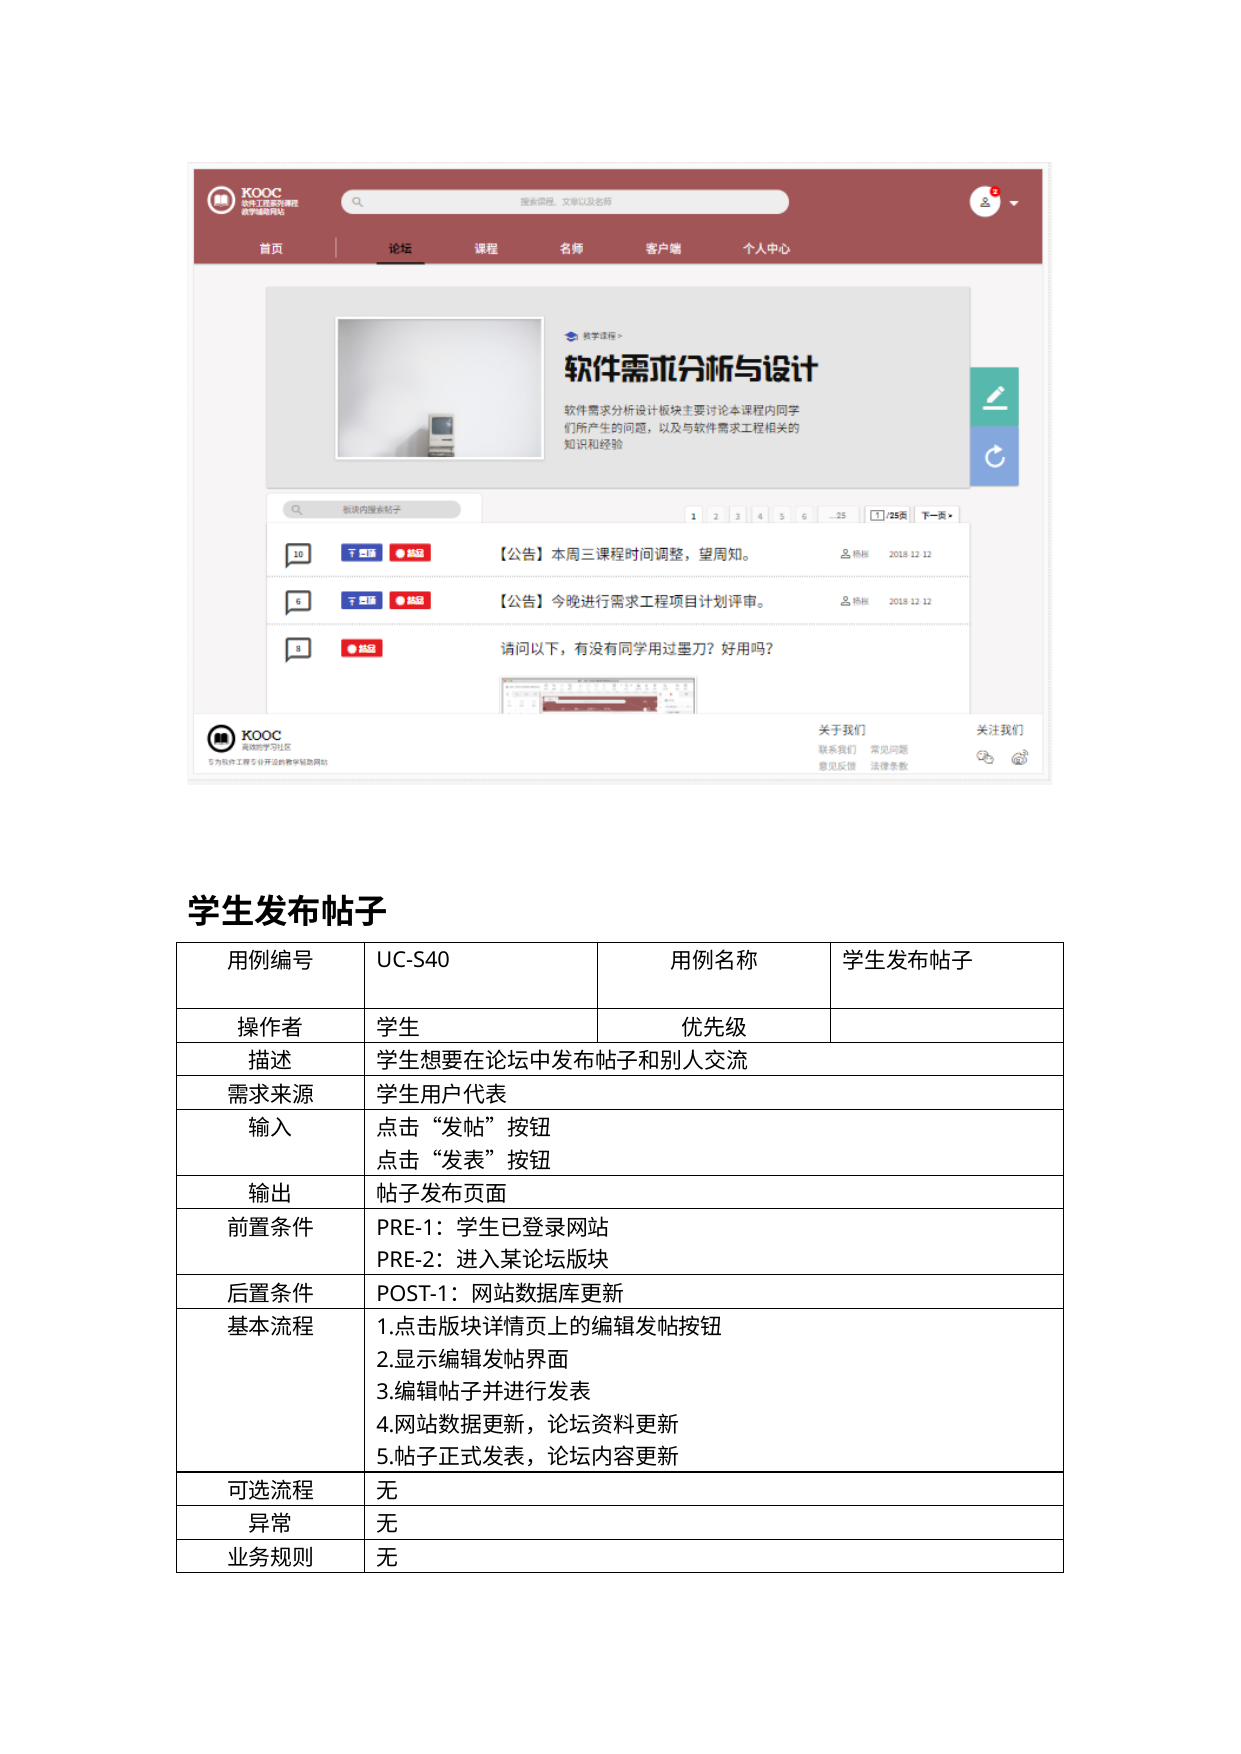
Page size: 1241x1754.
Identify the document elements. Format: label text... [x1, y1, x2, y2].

table_cell 基本流程 [177, 1309, 364, 1471]
table_cell 描述 [177, 1043, 364, 1075]
table_cell 异常 [177, 1506, 364, 1538]
table_cell 后置条件 [177, 1275, 364, 1308]
table_header 用例名称 [598, 943, 830, 1008]
table_cell 无 [365, 1540, 1063, 1572]
table_cell 前置条件 [177, 1209, 364, 1274]
table_cell 无 [365, 1473, 1063, 1505]
table_cell 1.点击版块详情页上的编辑发帖按钮 2.显示编辑发帖界面 3.编辑帖子并进行发表 4.网站数据更新，论坛资料更新 5.帖子正式发表，论坛内容更新 [365, 1309, 1063, 1471]
table_cell 学生用户代表 [365, 1076, 1063, 1109]
table_cell 输入 [177, 1110, 364, 1175]
table_cell 操作者 [177, 1009, 364, 1042]
table_header UC-S40 [365, 943, 597, 1008]
table_cell 帖子发布页面 [365, 1176, 1063, 1208]
picture [187, 162, 1053, 785]
table_header 用例编号 [177, 943, 364, 1008]
table_cell 学生 [365, 1009, 597, 1042]
table_cell PRE-1：学生已登录网站 PRE-2：进入某论坛版块 [365, 1209, 1063, 1274]
table_cell 优先级 [598, 1009, 830, 1042]
list 学生发布帖子 [187, 877, 1053, 942]
table_cell 学生想要在论坛中发布帖子和别人交流 [365, 1043, 1063, 1075]
table_cell POST-1：网站数据库更新 [365, 1275, 1063, 1308]
table_cell 可选流程 [177, 1473, 364, 1505]
table_cell 输出 [177, 1176, 364, 1208]
table_cell 业务规则 [177, 1540, 364, 1572]
table_header 学生发布帖子 [831, 943, 1063, 1008]
table_cell 需求来源 [177, 1076, 364, 1109]
table_cell [831, 1009, 1063, 1042]
table_cell 无 [365, 1506, 1063, 1538]
table_cell 点击“发帖”按钮 点击“发表”按钮 [365, 1110, 1063, 1175]
